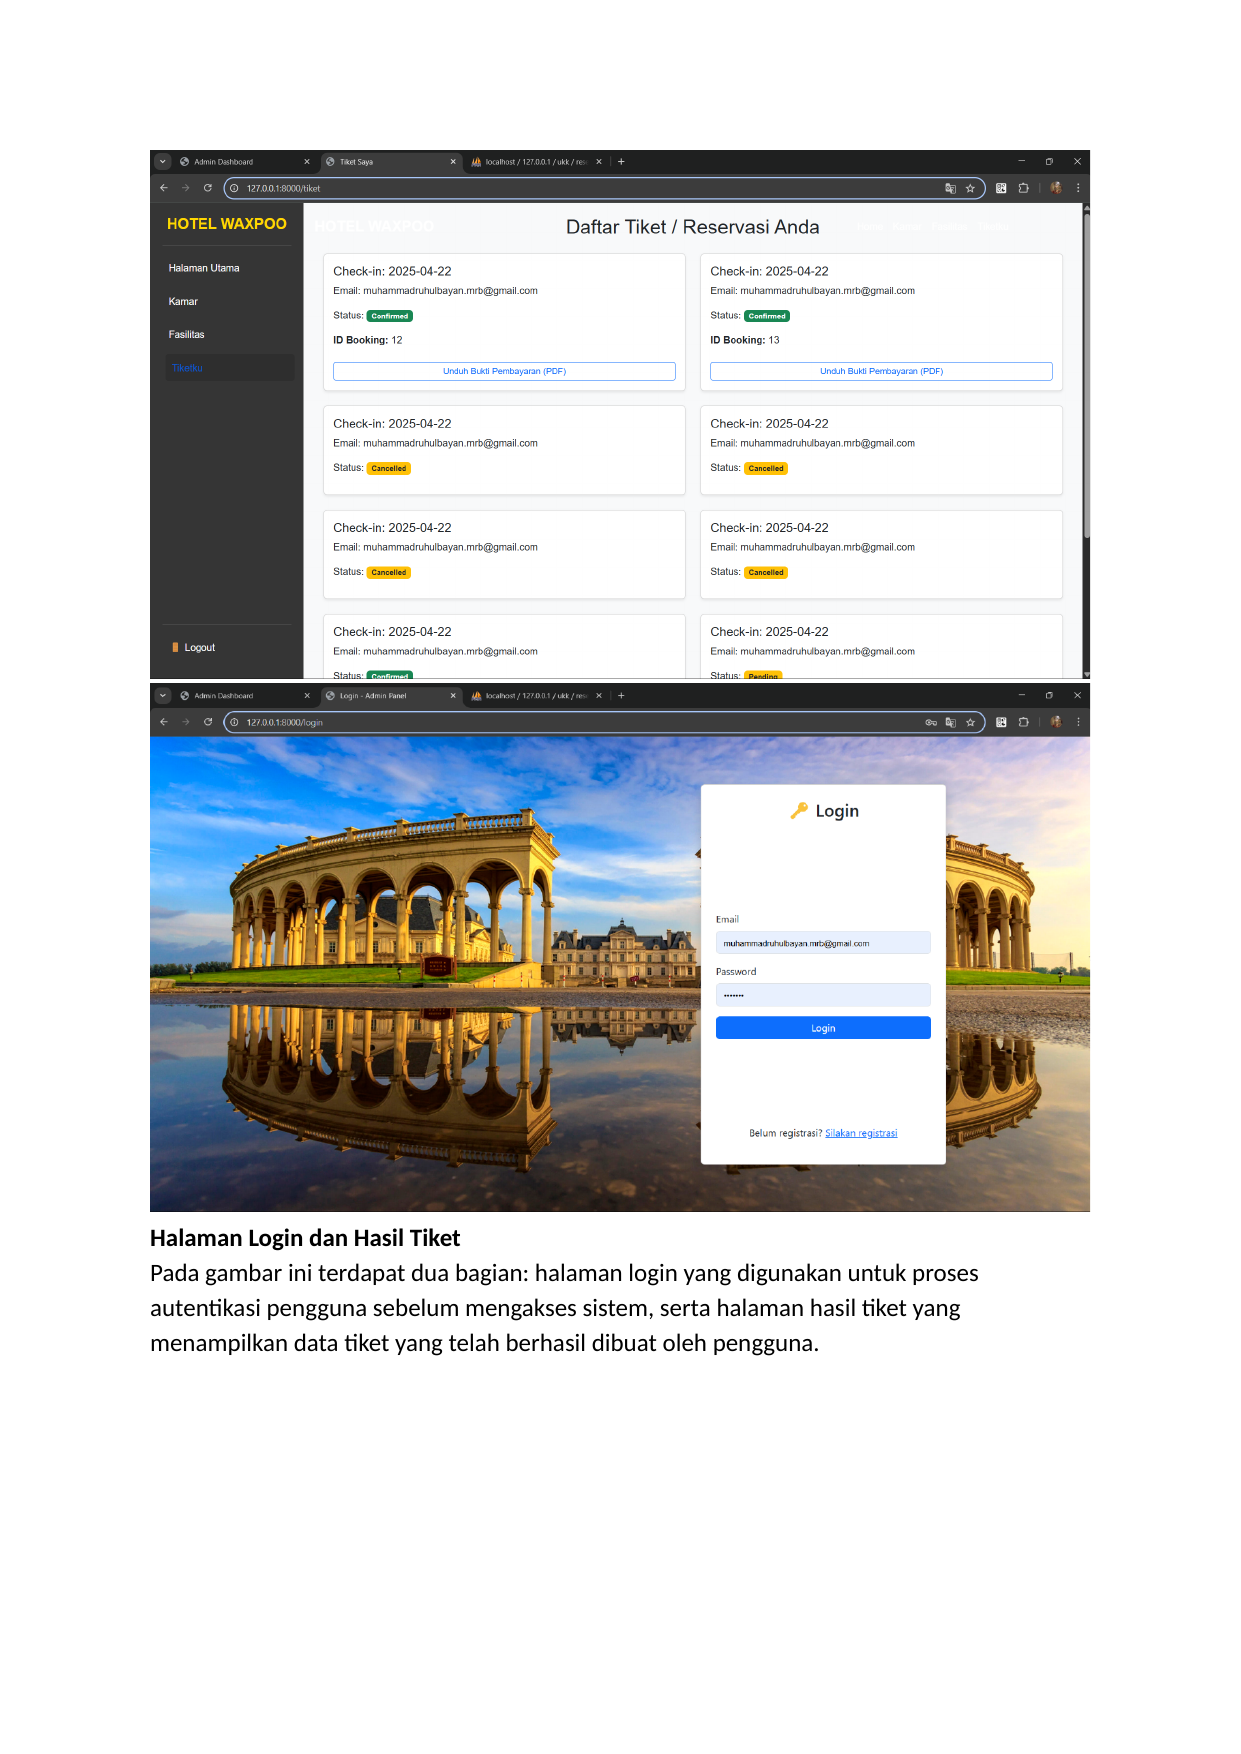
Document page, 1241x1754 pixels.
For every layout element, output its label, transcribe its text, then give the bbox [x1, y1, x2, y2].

picture [150, 683, 1091, 1212]
picture [150, 150, 1091, 679]
text Halaman Admin Gambar ini menunjukkan tampilan halaman admin yang berfungsi untuk mengecek, memantau, dan mencari data-data pemesan secara real-time. Fitur pencarian dan filter memudahkan admin dalam mengelola data pengguna dengan lebih efisien. CRUD Kompleks Gambar ini merupakan representasi dari implementasi fitur CRUD (Create, Read, Update, Delete) yang kompleks. Fitur ini memungkinkan pengelolaan data secara penuh, termasuk validasi input, feedback sistem, serta pengolahan data berbasis database. Halaman Utama (Depan) Gambar ini memperlihatkan tampilan awal atau halaman utama dari sistem. Halaman ini berisi pengantar dan akses ke berbagai bagian penting dari sistem, seperti pemesanan kamar, informasi kamar, dan login. Halaman Login dan Hasil Tiket Pada gambar ini terdapat dua bagian: halaman login yang digunakan untuk proses autentikasi pengguna sebelum mengakses sistem, serta halaman hasil tiket yang menampilkan data tiket yang telah berhasil dibuat oleh pengguna. Tipe Kamar dan Detailnya Gambar ini menampilkan berbagai tipe kamar yang tersedia, lengkap dengan informasi detail seperti fasilitas, kapasitas, harga per malam, dan foto kamar untuk membantu pengguna dalam memilih kamar yang sesuai dengan kebutuhannya. [150, 1212, 1090, 1358]
